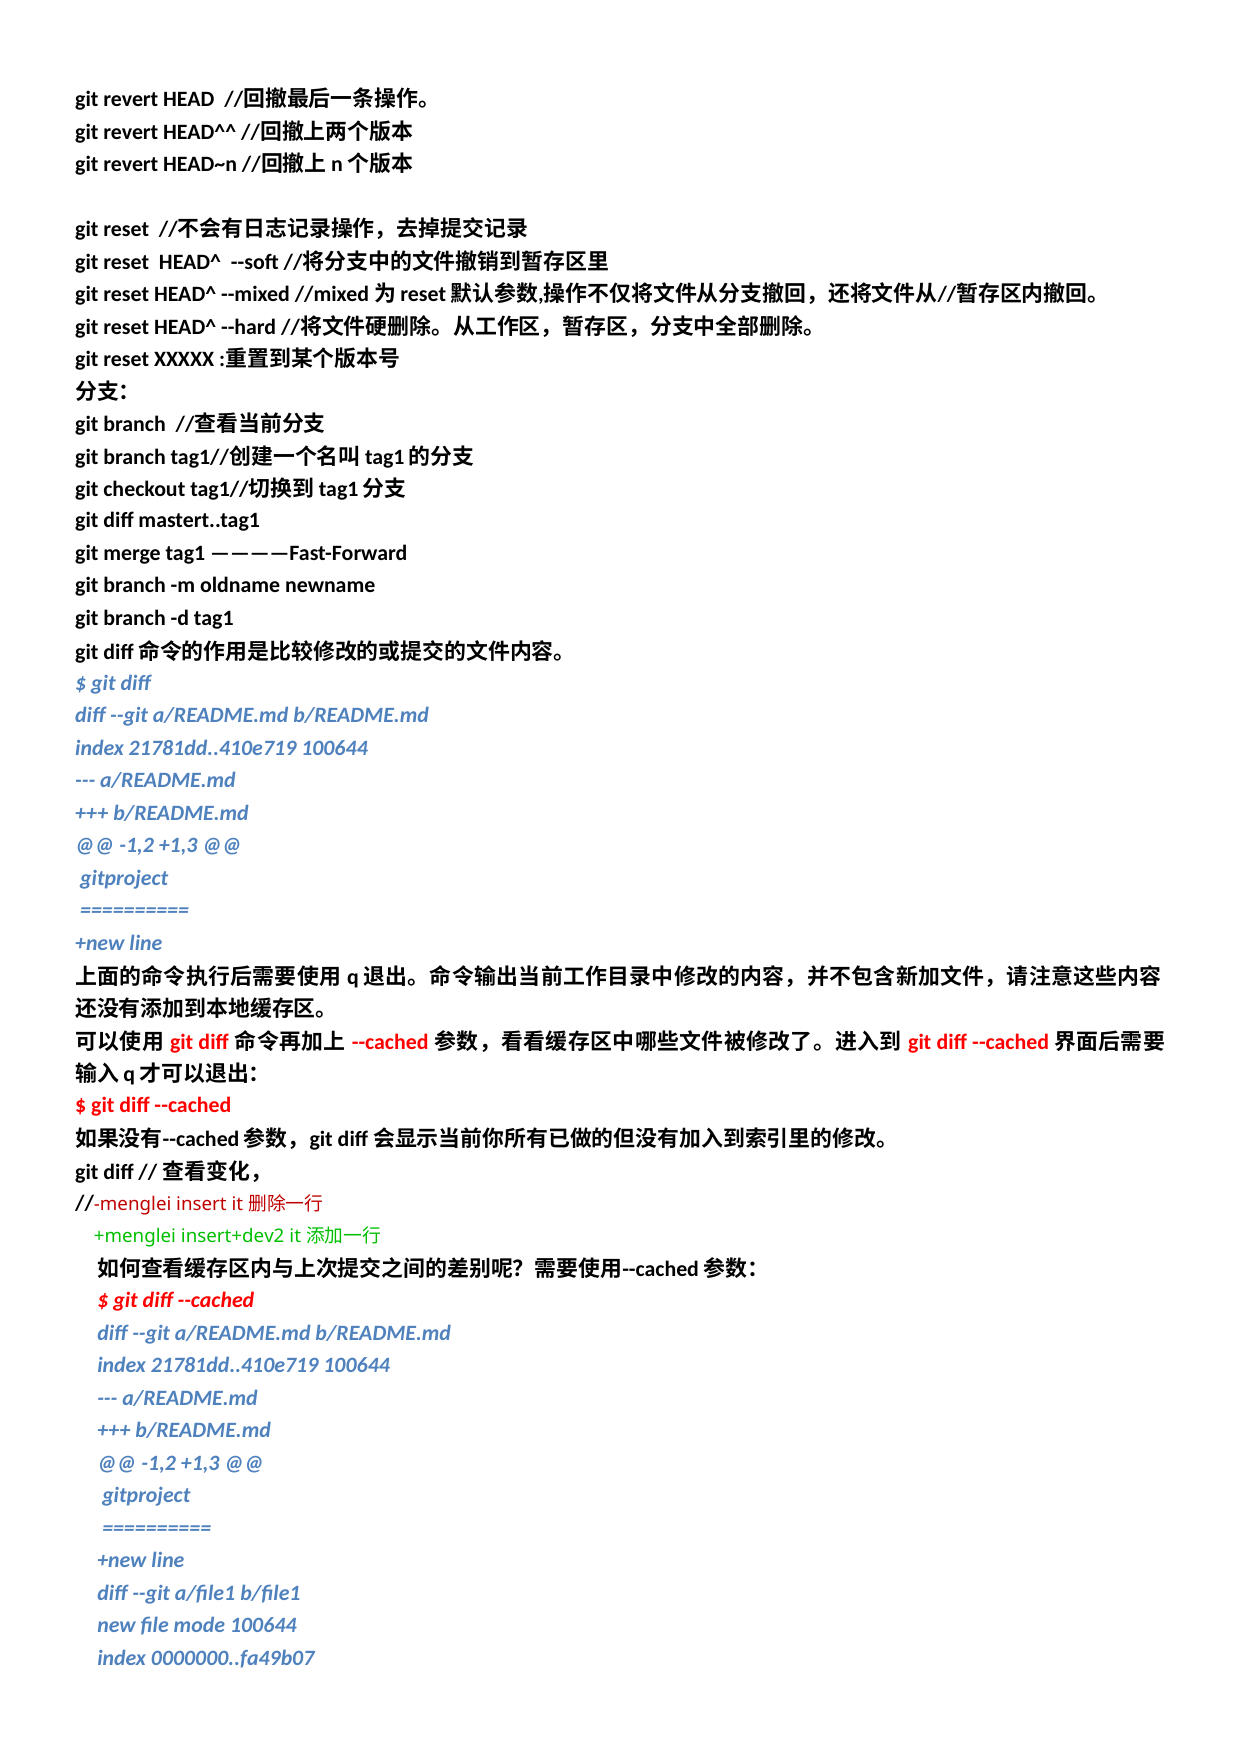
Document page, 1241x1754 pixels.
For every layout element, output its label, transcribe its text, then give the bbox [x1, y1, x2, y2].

text git merge tag1 ————Fast-Forward [75, 536, 1165, 568]
text gitproject [75, 861, 1165, 893]
text git branch tag1//创建一个名叫tag1的分支 [75, 438, 1165, 471]
text git diff mastert..tag1 [75, 503, 1165, 536]
text new file mode 100644 [75, 1608, 1165, 1641]
text diff --git a/README.md b/README.md [75, 698, 1165, 731]
text --- a/README.md [75, 1381, 1165, 1413]
text 可以使用 git diff 命令再加上 --cached 参数，看看缓存区中哪些文件被修改了。进入到git diff --cached界面后需要输入q才可以退出： [75, 1023, 1165, 1088]
text $ git diff --cached [75, 1283, 1165, 1316]
text git checkout tag1//切换到tag1分支 [75, 471, 1165, 503]
text git reset XXXXX :重置到某个版本号 [75, 341, 1165, 373]
text $ git diff [75, 666, 1165, 698]
text //-menglei insert it 删除一行 [75, 1186, 1165, 1218]
text ========== [75, 1511, 1165, 1543]
text index 21781dd..410e719 100644 [75, 731, 1165, 763]
text +new line [75, 926, 1165, 958]
text +new line [75, 1543, 1165, 1576]
text diff --git a/README.md b/README.md [75, 1316, 1165, 1348]
text @@ -1,2 +1,3 @@ [75, 1446, 1165, 1478]
text diff --git a/file1 b/file1 [75, 1576, 1165, 1608]
text git branch -d tag1 [75, 601, 1165, 633]
text 分支： [75, 373, 1165, 406]
text git reset HEAD^ --hard //将文件硬删除。从工作区，暂存区，分支中全部删除。 [75, 308, 1165, 341]
text git reset HEAD^ --mixed //mixed 为reset默认参数,操作不仅将文件从分支撤回，还将文件从//暂存区内撤回。 [75, 276, 1165, 308]
text 如果没有--cached参数，git diff 会显示当前你所有已做的但没有加入到索引里的修改。 [75, 1121, 1165, 1153]
text 如何查看缓存区内与上次提交之间的差别呢？需要使用--cached参数： [75, 1251, 1165, 1283]
text gitproject [75, 1478, 1165, 1511]
text git revert HEAD^^ //回撤上两个版本 [75, 113, 1165, 146]
text git branch //查看当前分支 [75, 406, 1165, 438]
text 上面的命令执行后需要使用q退出。命令输出当前工作目录中修改的内容，并不包含新加文件，请注意这些内容还没有添加到本地缓存区。 [75, 958, 1165, 1023]
text ========== [75, 893, 1165, 926]
text git reset HEAD^ --soft //将分支中的文件撤销到暂存区里 [75, 243, 1165, 276]
text +++ b/README.md [75, 1413, 1165, 1446]
text $ git diff --cached [75, 1088, 1165, 1121]
text --- a/README.md [75, 763, 1165, 796]
text +++ b/README.md [75, 796, 1165, 828]
text git diff // 查看变化， [75, 1153, 1165, 1186]
text @@ -1,2 +1,3 @@ [75, 828, 1165, 861]
text git revert HEAD //回撤最后一条操作。 [75, 81, 1165, 113]
text git branch -m oldname newname [75, 568, 1165, 601]
text index 0000000..fa49b07 [75, 1641, 1165, 1673]
text git reset //不会有日志记录操作，去掉提交记录 [75, 211, 1165, 243]
text git revert HEAD~n //回撤上n个版本 [75, 146, 1165, 178]
text index 21781dd..410e719 100644 [75, 1348, 1165, 1381]
text +menglei insert+dev2 it 添加一行 [75, 1218, 1165, 1251]
text git diff命令的作用是比较修改的或提交的文件内容。 [75, 633, 1165, 666]
